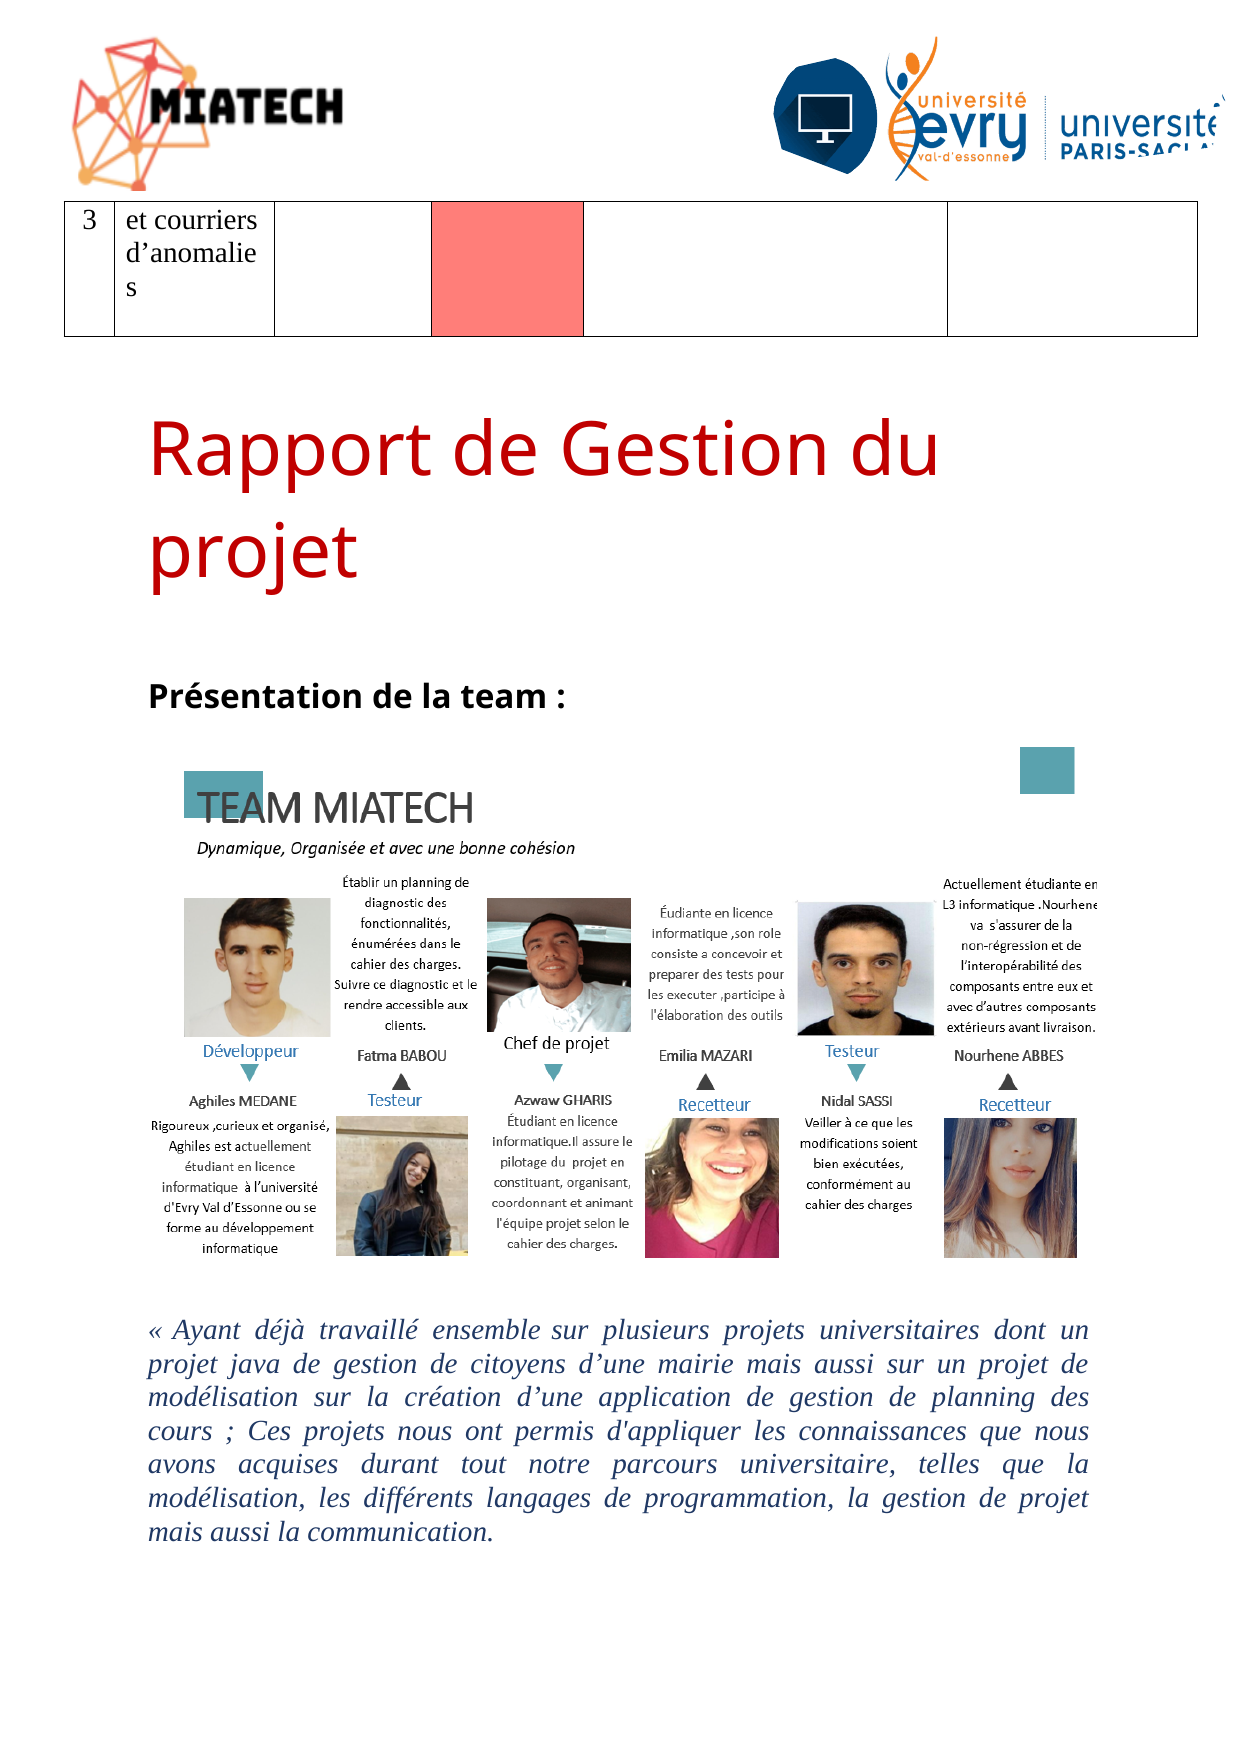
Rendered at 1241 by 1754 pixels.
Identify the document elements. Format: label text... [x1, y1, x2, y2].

table_cell KO [432, 202, 583, 336]
picture [53, 28, 399, 191]
text Présentation de la team : [148, 673, 1093, 719]
text Rapport de Gestion du projet [148, 366, 1093, 599]
text « Ayant déjà travaillé ensemble sur plusieurs projets universitaires dont un projet java de gestion de citoyens d’une mairie mais aussi sur un projet de modélisation sur la création d’une application de gestion de planning des cours ; Ces projets nous ont permis d'appliquer les connaissances que nous avons acquises durant tout notre parcours universitaire, telles que la modélisation, les différents langages de programmation, la gestion de projet mais aussi la communication. [148, 1312, 1093, 1547]
table_cell [275, 202, 431, 336]
picture [773, 36, 1228, 181]
picture [147, 747, 1097, 1284]
table_cell [584, 202, 947, 336]
table_cell Anomalie et courriers d’anomalies [115, 202, 274, 336]
table_cell 13 [65, 202, 114, 336]
table_cell [948, 202, 1197, 336]
